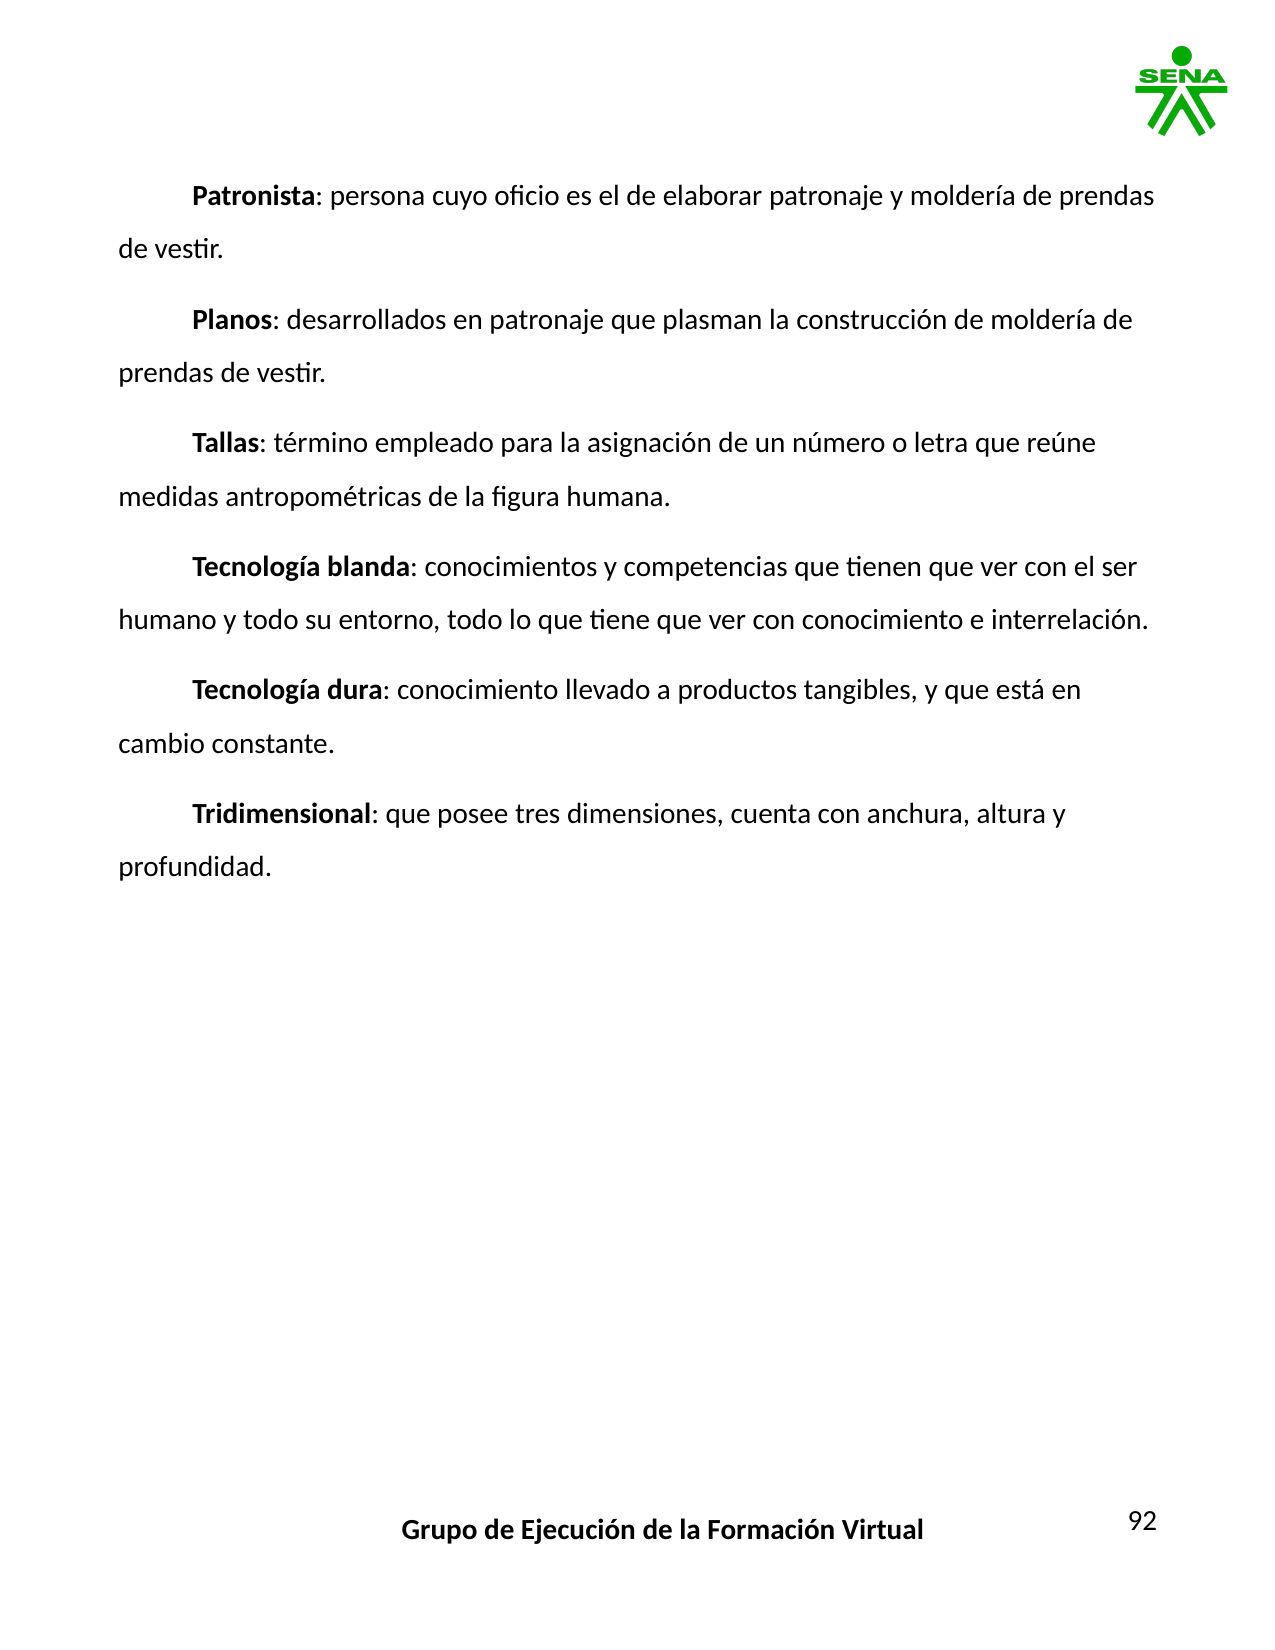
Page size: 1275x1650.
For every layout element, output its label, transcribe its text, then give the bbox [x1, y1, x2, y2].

text Tecnología blanda: conocimientos y competencias que tienen que ver con el ser humano y todo su entorno, todo lo que tiene que ver con conocimiento e interrelación. [118, 548, 1157, 637]
text Planos: desarrollados en patronaje que plasman la construcción de moldería de prendas de vestir. [118, 301, 1157, 390]
text Tridimensional: que posee tres dimensiones, cuenta con anchura, altura y profundidad. [118, 795, 1157, 884]
text Tallas: término empleado para la asignación de un número o letra que reúne medidas antropométricas de la figura humana. [118, 424, 1157, 513]
text Patronista: persona cuyo oficio es el de elaborar patronaje y moldería de prendas de vestir. [118, 177, 1157, 266]
picture [1135, 46, 1228, 136]
text Tecnología dura: conocimiento llevado a productos tangibles, y que está en cambio constante. [118, 671, 1157, 760]
